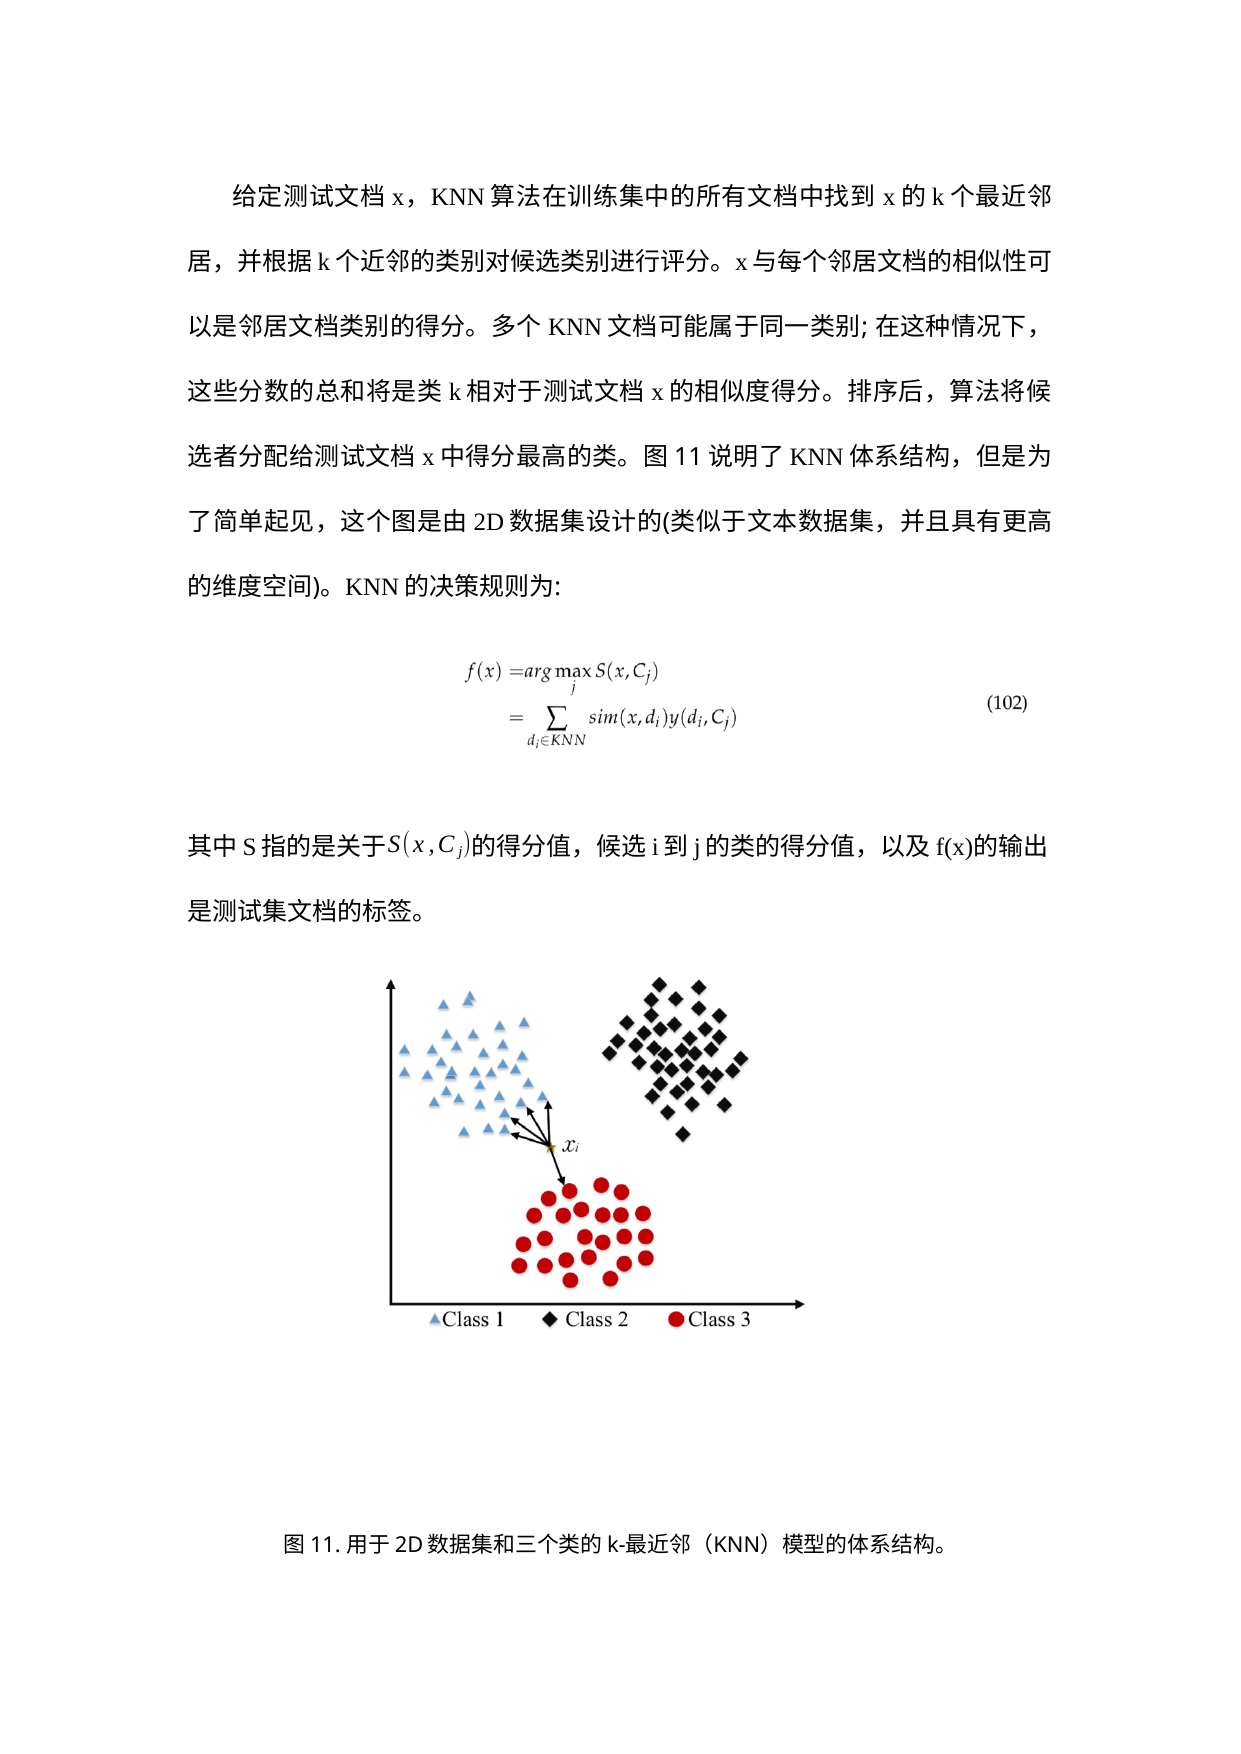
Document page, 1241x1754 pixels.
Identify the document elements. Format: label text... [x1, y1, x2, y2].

text 给定测试文档x，KNN算法在训练集中的所有文档中找到x的k个最近邻居，并根据k个近邻的类别对候选类别进行评分。x与每个邻居文档的相似性可以是邻居文档类别的得分。多个KNN文档可能属于同一类别; 在这种情况下，这些分数的总和将是类k相对于测试文档x的相似度得分。排序后，算法将候选者分配给测试文档x中得分最高的类。图11说明了KNN体系结构，但是为了简单起见，这个图是由2D数据集设计的(类似于文本数据集，并且具有更高的维度空间)。KNN的决策规则为: [187, 162, 1053, 617]
text 图11. 用于2D数据集和三个类的k-最近邻（KNN）模型的体系结构。 [187, 1527, 1053, 1559]
text 其中S指的是关于的得分值，候选i到j的类的得分值，以及f(x)的输出是测试集文档的标签。 [187, 812, 1053, 942]
picture [353, 960, 843, 1342]
picture [438, 636, 1030, 759]
